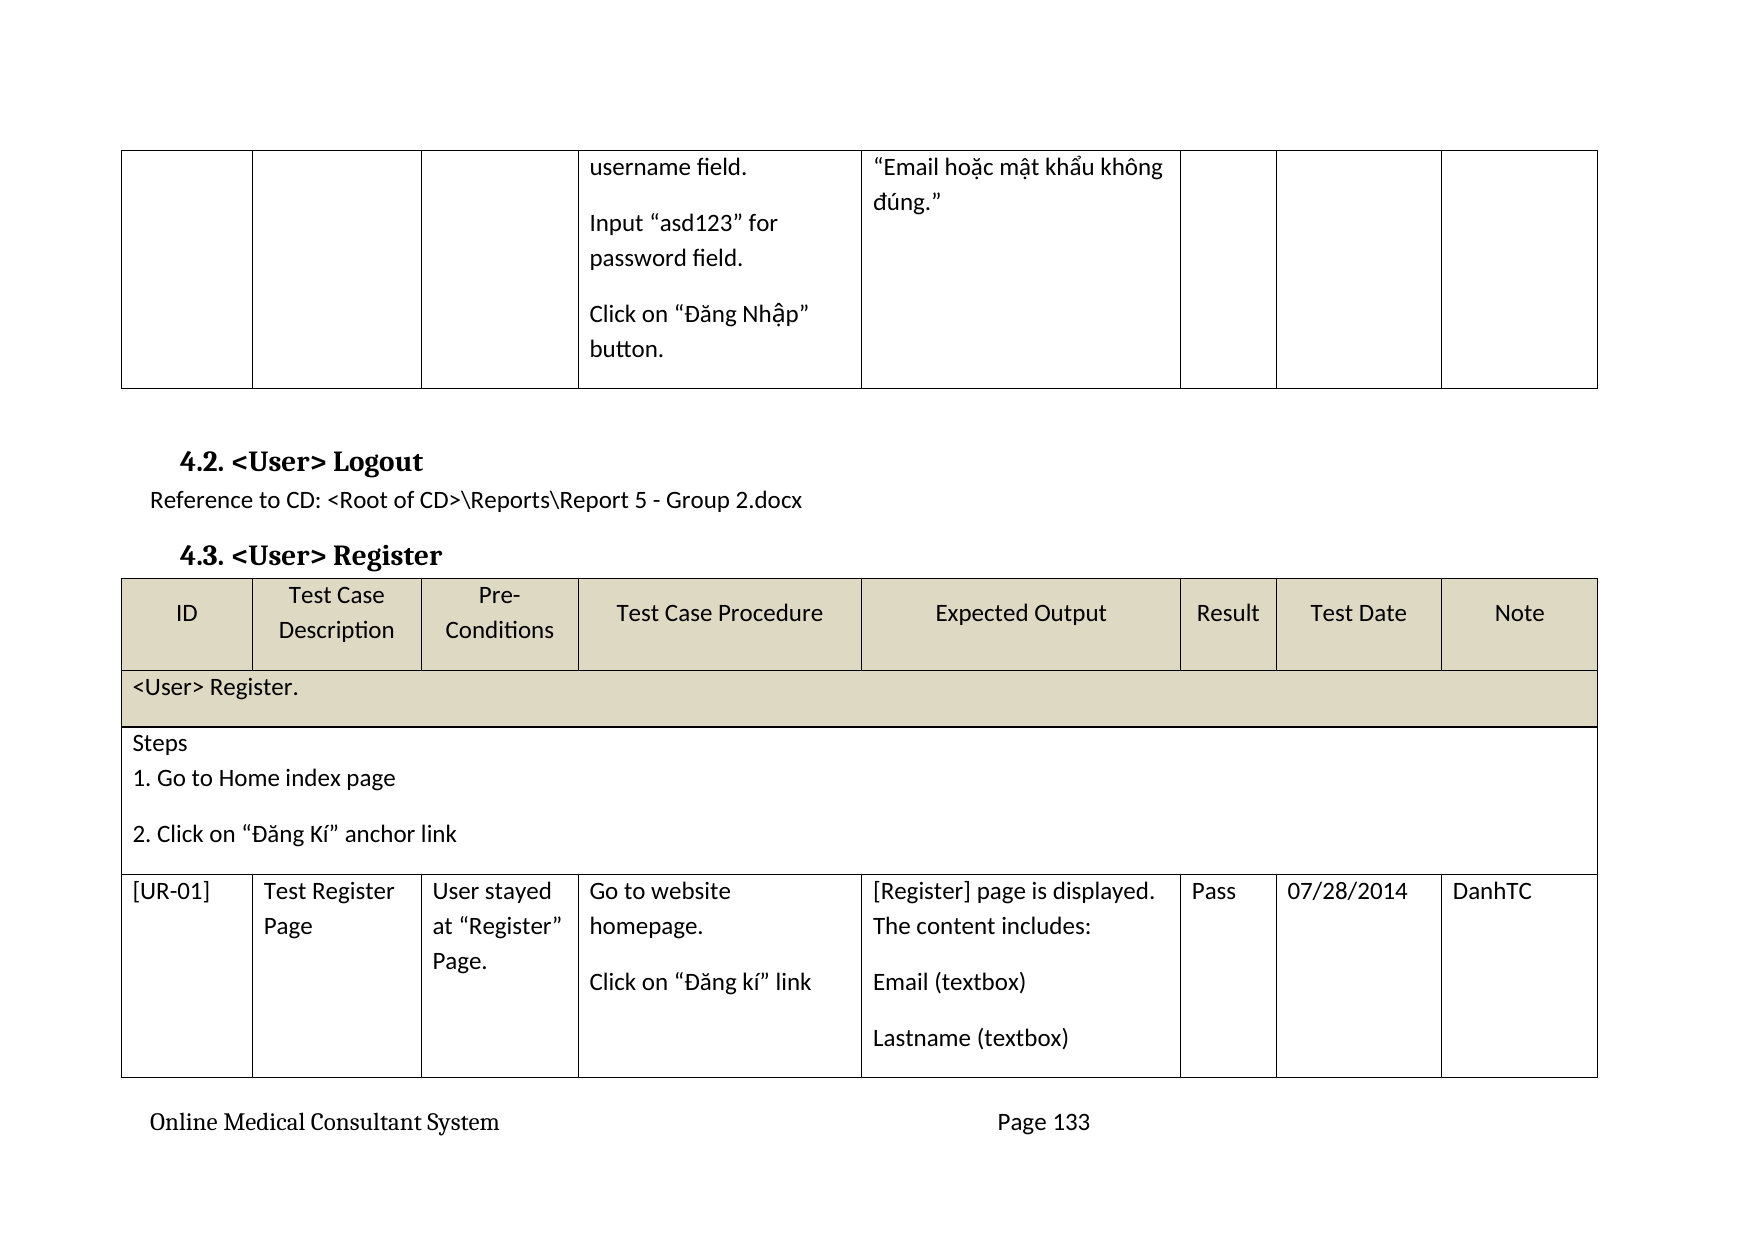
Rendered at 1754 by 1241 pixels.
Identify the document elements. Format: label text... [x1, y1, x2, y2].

subtitle <User> Register [180, 539, 1604, 573]
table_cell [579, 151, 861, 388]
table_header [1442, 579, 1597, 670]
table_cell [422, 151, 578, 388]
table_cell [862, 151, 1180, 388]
text Reference to CD: <Root of CD>\Reports\Report 5 - Group 2.docx [150, 484, 1604, 514]
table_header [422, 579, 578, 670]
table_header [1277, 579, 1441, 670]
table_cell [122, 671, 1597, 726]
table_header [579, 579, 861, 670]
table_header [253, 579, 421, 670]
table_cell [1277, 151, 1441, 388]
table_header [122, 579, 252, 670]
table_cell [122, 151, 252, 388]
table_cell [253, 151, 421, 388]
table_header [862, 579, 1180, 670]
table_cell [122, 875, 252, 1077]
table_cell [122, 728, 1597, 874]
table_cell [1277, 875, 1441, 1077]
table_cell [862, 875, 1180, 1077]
subtitle <User> Logout [180, 445, 1604, 479]
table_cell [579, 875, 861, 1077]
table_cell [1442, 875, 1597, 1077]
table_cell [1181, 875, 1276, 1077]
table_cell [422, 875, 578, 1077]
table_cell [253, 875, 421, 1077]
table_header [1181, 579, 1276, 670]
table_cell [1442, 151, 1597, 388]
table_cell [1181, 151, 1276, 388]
